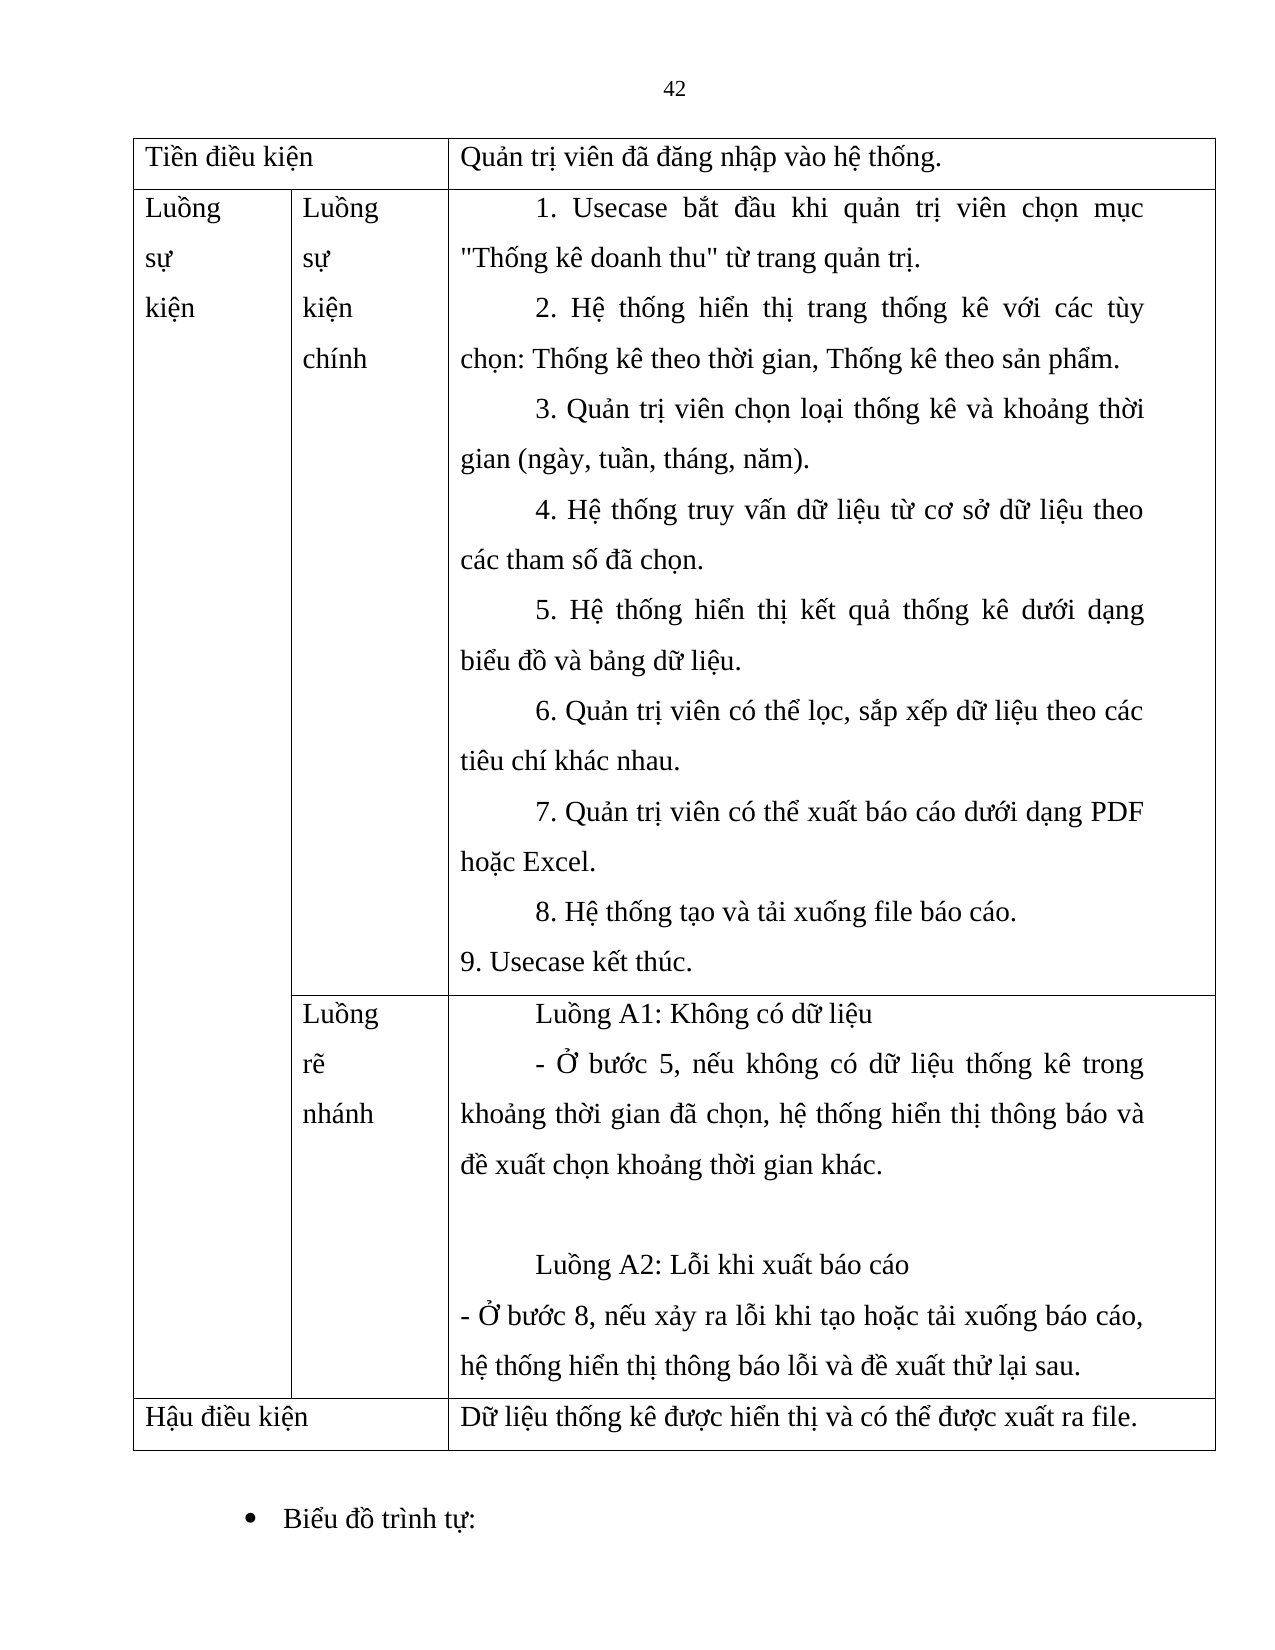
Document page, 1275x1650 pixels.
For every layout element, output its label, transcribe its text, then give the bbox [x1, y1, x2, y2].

table_cell Luồng sự kiện chính [292, 190, 448, 995]
table_cell Luồng sự kiện [134, 190, 291, 1398]
list Biểu đồ trình tự: [245, 1501, 1157, 1534]
table_cell Hậu điều kiện [134, 1399, 448, 1449]
table_cell Luồng A1: Không có dữ liệu - Ở bước 5, nếu không có dữ liệu thống kê trong khoảng thời gian đã chọn, hệ thống hiển thị thông báo và đề xuất chọn khoảng thời gian khác. Luồng A2: Lỗi khi xuất báo cáo - Ở bước 8, nếu xảy ra lỗi khi tạo hoặc tải xuống báo cáo, hệ thống hiển thị thông báo lỗi và đề xuất thử lại sau. [449, 996, 1215, 1398]
table_cell Quản trị viên đã đăng nhập vào hệ thống. [449, 139, 1215, 189]
table_cell Dữ liệu thống kê được hiển thị và có thể được xuất ra file. [449, 1399, 1215, 1449]
table_cell Tiền điều kiện [134, 139, 448, 189]
table_cell Luồng rẽ nhánh [292, 996, 448, 1398]
table_cell 1. Usecase bắt đầu khi quản trị viên chọn mục "Thống kê doanh thu" từ trang quản trị. 2. Hệ thống hiển thị trang thống kê với các tùy chọn: Thống kê theo thời gian, Thống kê theo sản phẩm. 3. Quản trị viên chọn loại thống kê và khoảng thời gian (ngày, tuần, tháng, năm). 4. Hệ thống truy vấn dữ liệu từ cơ sở dữ liệu theo các tham số đã chọn. 5. Hệ thống hiển thị kết quả thống kê dưới dạng biểu đồ và bảng dữ liệu. 6. Quản trị viên có thể lọc, sắp xếp dữ liệu theo các tiêu chí khác nhau. 7. Quản trị viên có thể xuất báo cáo dưới dạng PDF hoặc Excel. 8. Hệ thống tạo và tải xuống file báo cáo. 9. Usecase kết thúc. [449, 190, 1215, 995]
